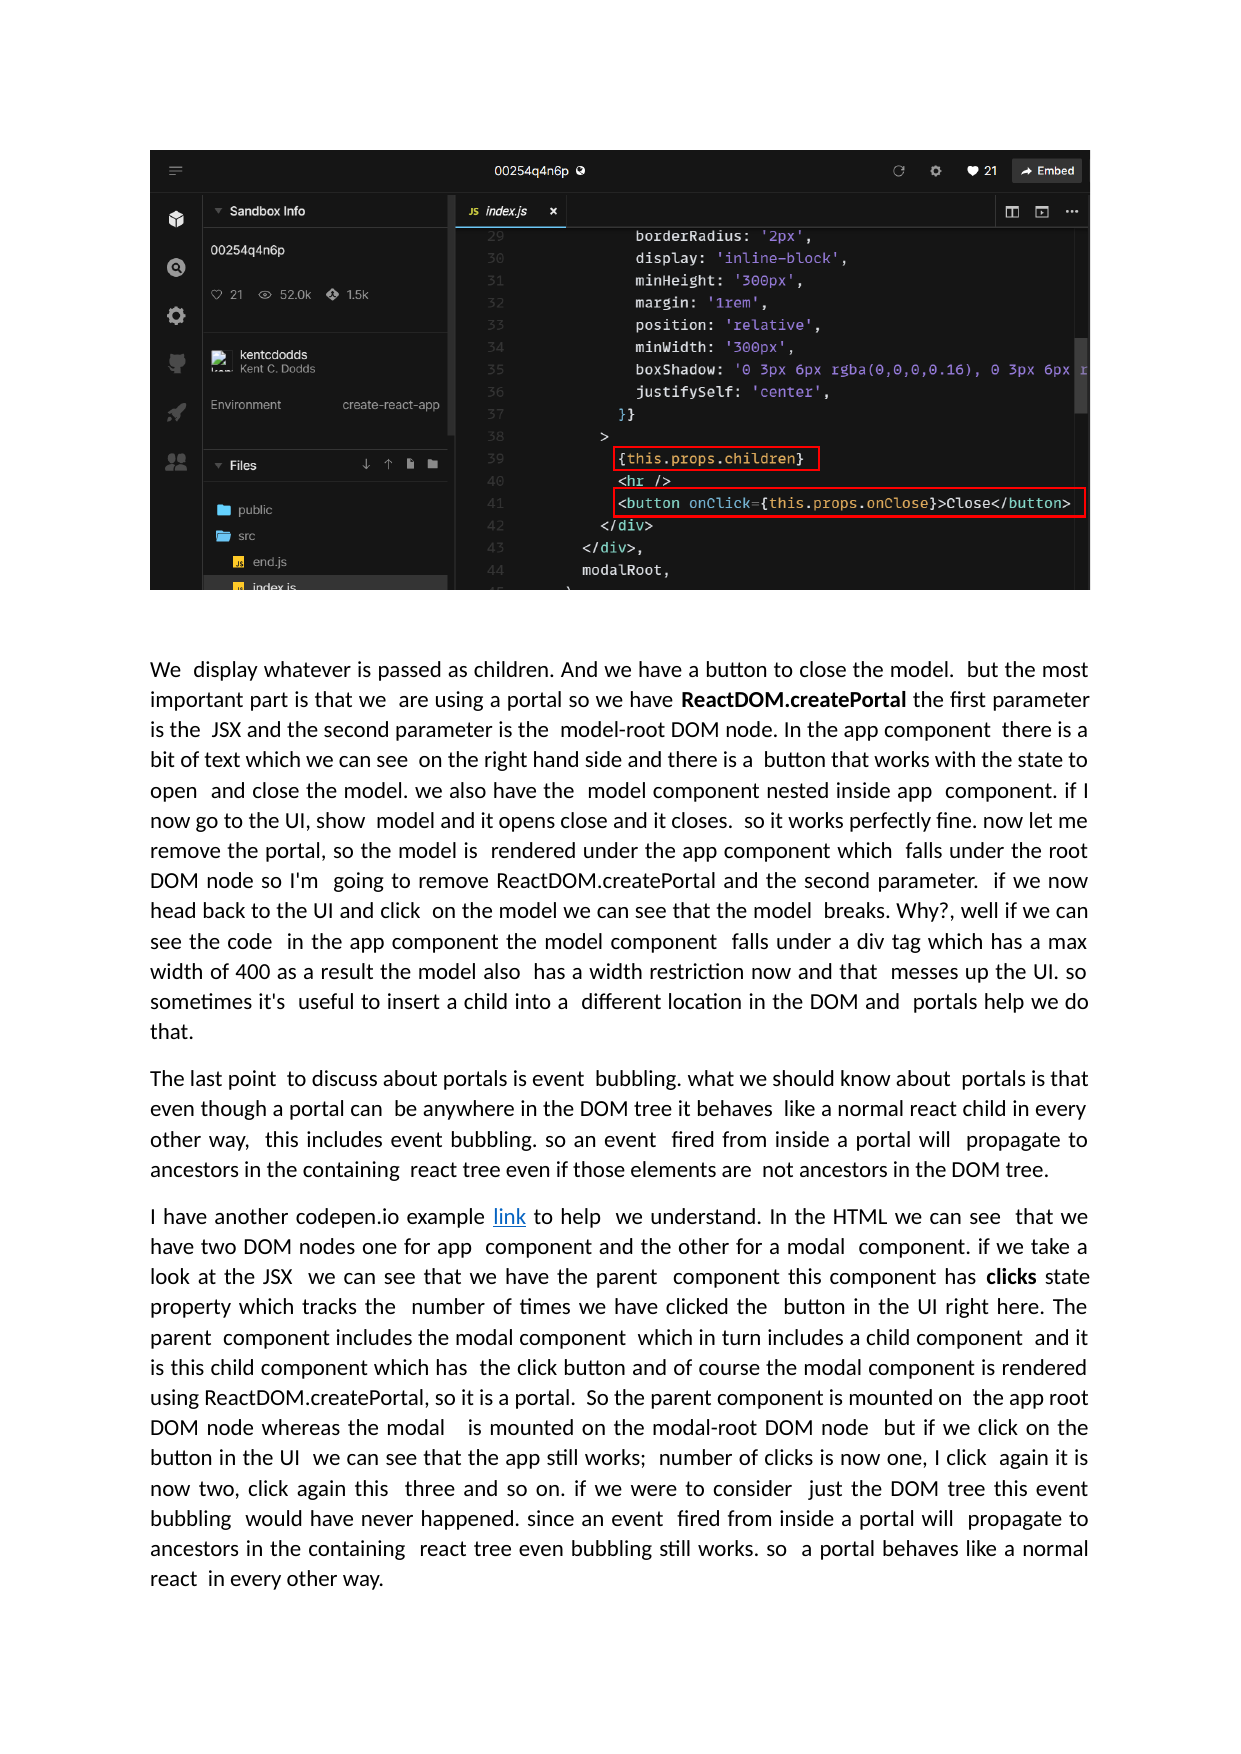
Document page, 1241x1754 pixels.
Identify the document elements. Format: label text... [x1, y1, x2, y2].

text The last point to discuss about portals is event bubbling. what we should know about portals is that even though a portal can be anywhere in the DOM tree it behaves like a normal react child in every other way, this includes event bubbling. so an event fired from inside a portal will propagate to ancestors in the containing react tree even if those elements are not ancestors in the DOM tree. [150, 1064, 1090, 1183]
picture [150, 150, 1091, 590]
text I have another codepen.io example link to help we understand. In the HTML we can see that we have two DOM nodes one for app component and the other for a modal component. if we take a look at the JSX we can see that we have the parent component this component has clicks state property which tracks the number of times we have clicked the button in the UI right here. The parent component includes the modal component which in turn includes a child component and it is this child component which has the click button and of course the modal component is rendered using ReactDOM.createPortal, so it is a portal. So the parent component is mounted on the app root DOM node whereas the modal is mounted on the modal-root DOM node but if we click on the button in the UI we can see that the app still works; number of clicks is now one, I click again it is now two, click again this three and so on. if we were to consider just the DOM tree this event bubbling would have never happened. since an event fired from inside a portal will propagate to ancestors in the containing react tree even bubbling still works. so a portal behaves like a normal react in every other way. [150, 1202, 1090, 1592]
text We display whatever is passed as children. And we have a button to close the model. but the most important part is that we are using a portal so we have ReactDOM.createPortal the first parameter is the JSX and the second parameter is the model-root DOM node. In the app component there is a bit of text which we can see on the right hand side and there is a button that works with the state to open and close the model. we also have the model component nested inside app component. if I now go to the UI, show model and it opens close and it closes. so it works perfectly fine. now let me remove the portal, so the model is rendered under the app component which falls under the root DOM node so I'm going to remove ReactDOM.createPortal and the second parameter. if we now head back to the UI and click on the model we can see that the model breaks. Why?, well if we can see the code in the app component the model component falls under a div tag which has a max width of 400 as a result the model also has a width restriction now and that messes up the UI. so sometimes it's useful to insert a child into a different location in the DOM and portals help we do that. [150, 655, 1090, 1046]
